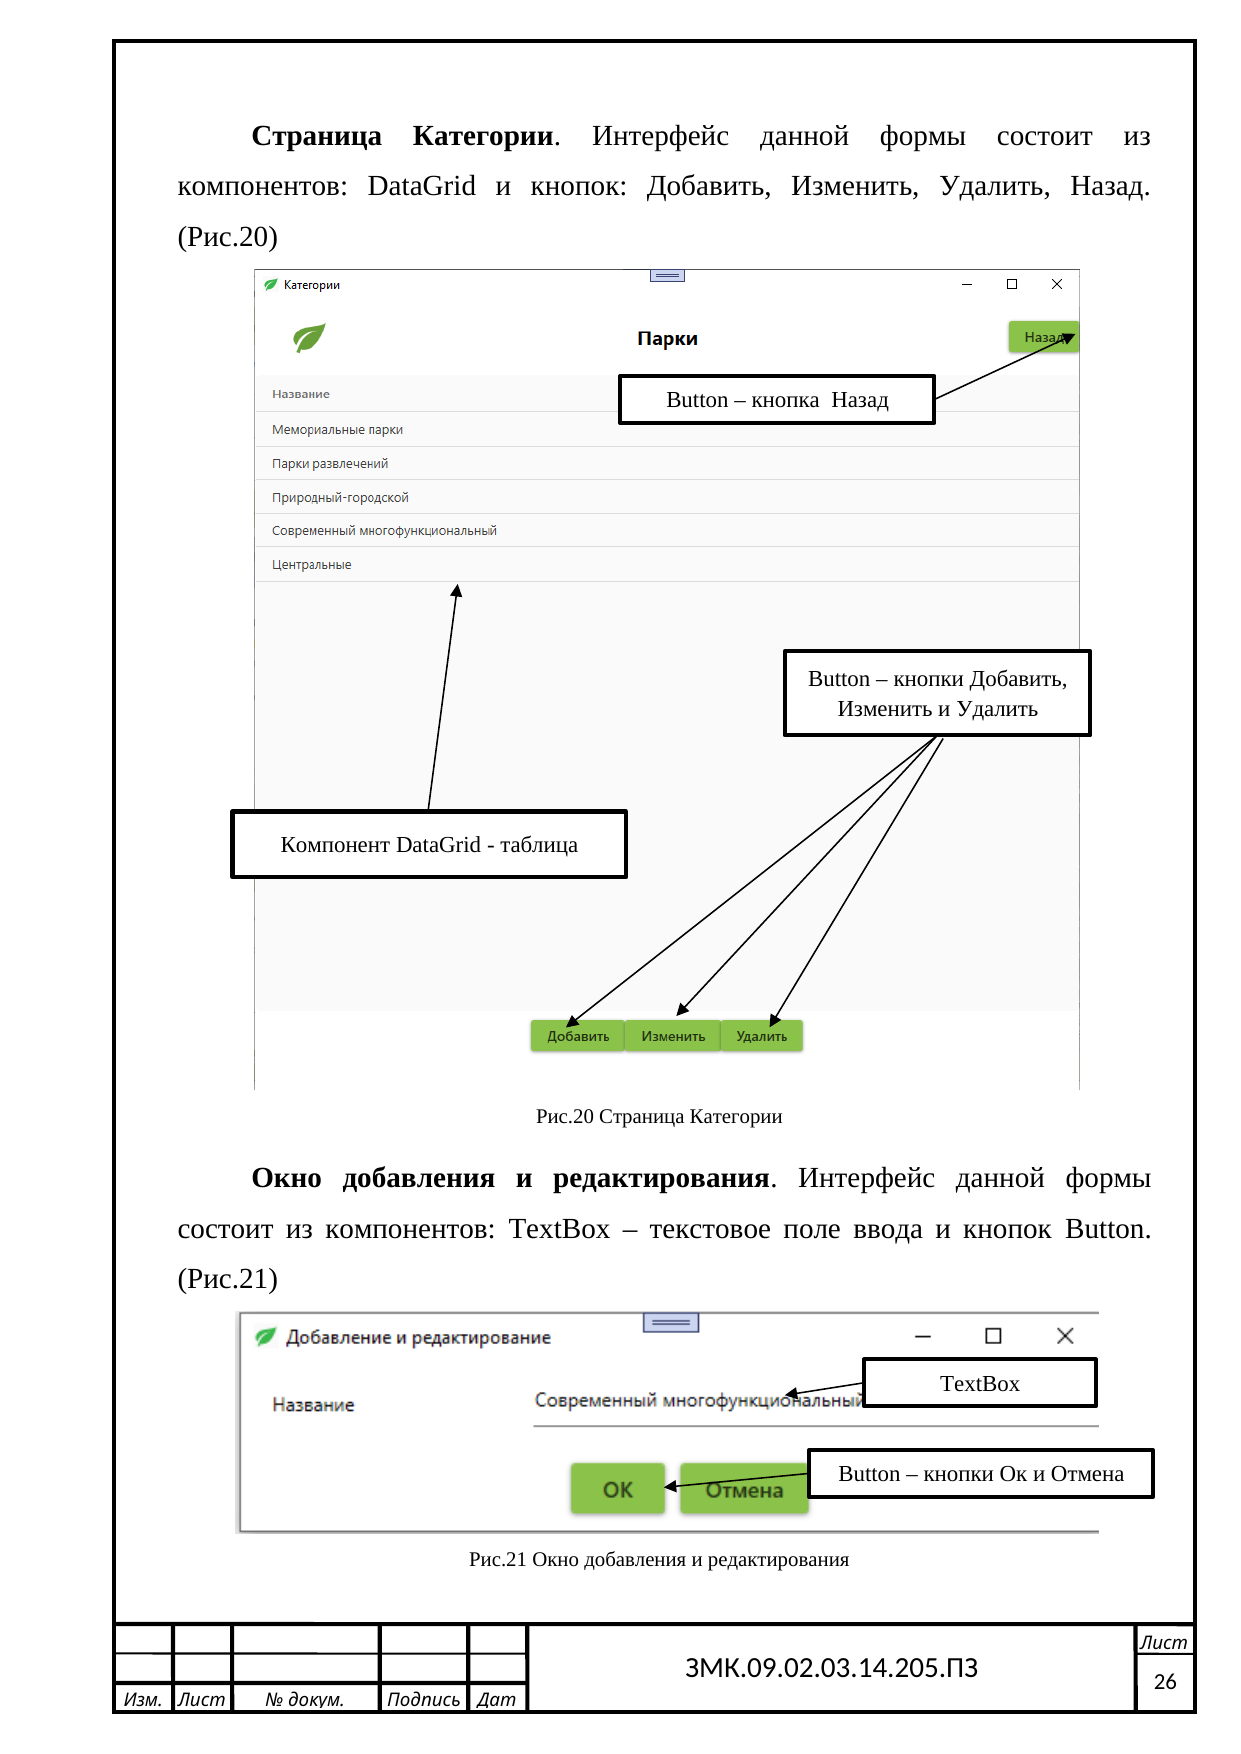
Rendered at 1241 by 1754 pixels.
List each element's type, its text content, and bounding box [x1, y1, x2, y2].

text Окно добавления и редактирования. Интерфейс данной формы состоит из компонентов: TextBox – текстовое поле ввода и кнопок Button. (Рис.21) [177, 1160, 1152, 1294]
picture [254, 269, 1080, 1090]
text Рис.20 Страница Категории [177, 1103, 1141, 1128]
picture [235, 1311, 1099, 1534]
text Страница Категории. Интерфейс данной формы состоит из компонентов: DataGrid и кнопок: Добавить, Изменить, Удалить, Назад. (Рис.20) [177, 118, 1152, 252]
text Рис.21 Окно добавления и редактирования [177, 1547, 1141, 1571]
